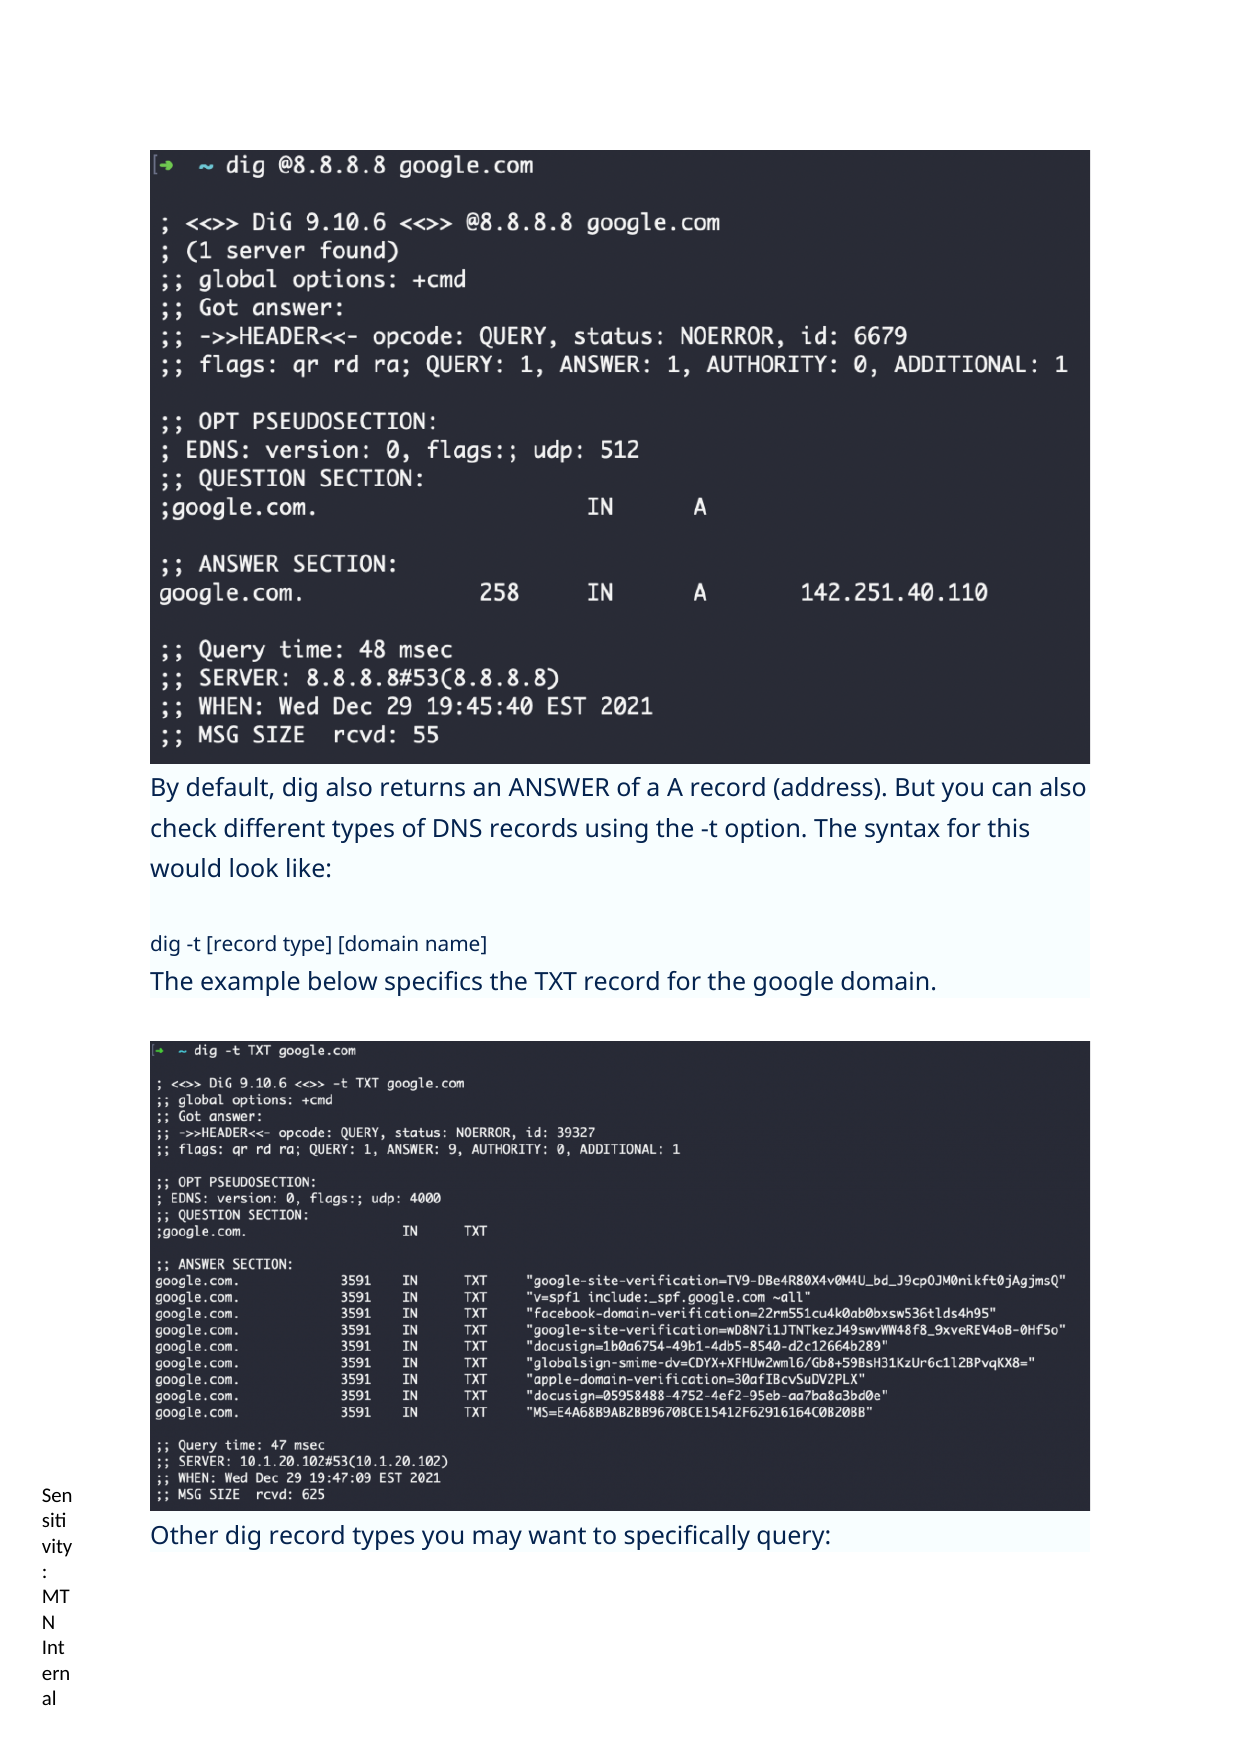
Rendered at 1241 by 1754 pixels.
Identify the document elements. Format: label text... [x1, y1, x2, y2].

picture [150, 1041, 1091, 1511]
text By default, dig also returns an ANSWER of a A record (address). But you can also check different types of DNS records using the -t option. The syntax for this would look like: [150, 764, 1090, 885]
text Other dig record types you may want to specifically query: [150, 1511, 1090, 1552]
text The example below specifics the TXT record for the google domain. [150, 957, 1090, 998]
picture [150, 150, 1091, 764]
text dig -t [record type] [domain name] [150, 929, 1090, 957]
